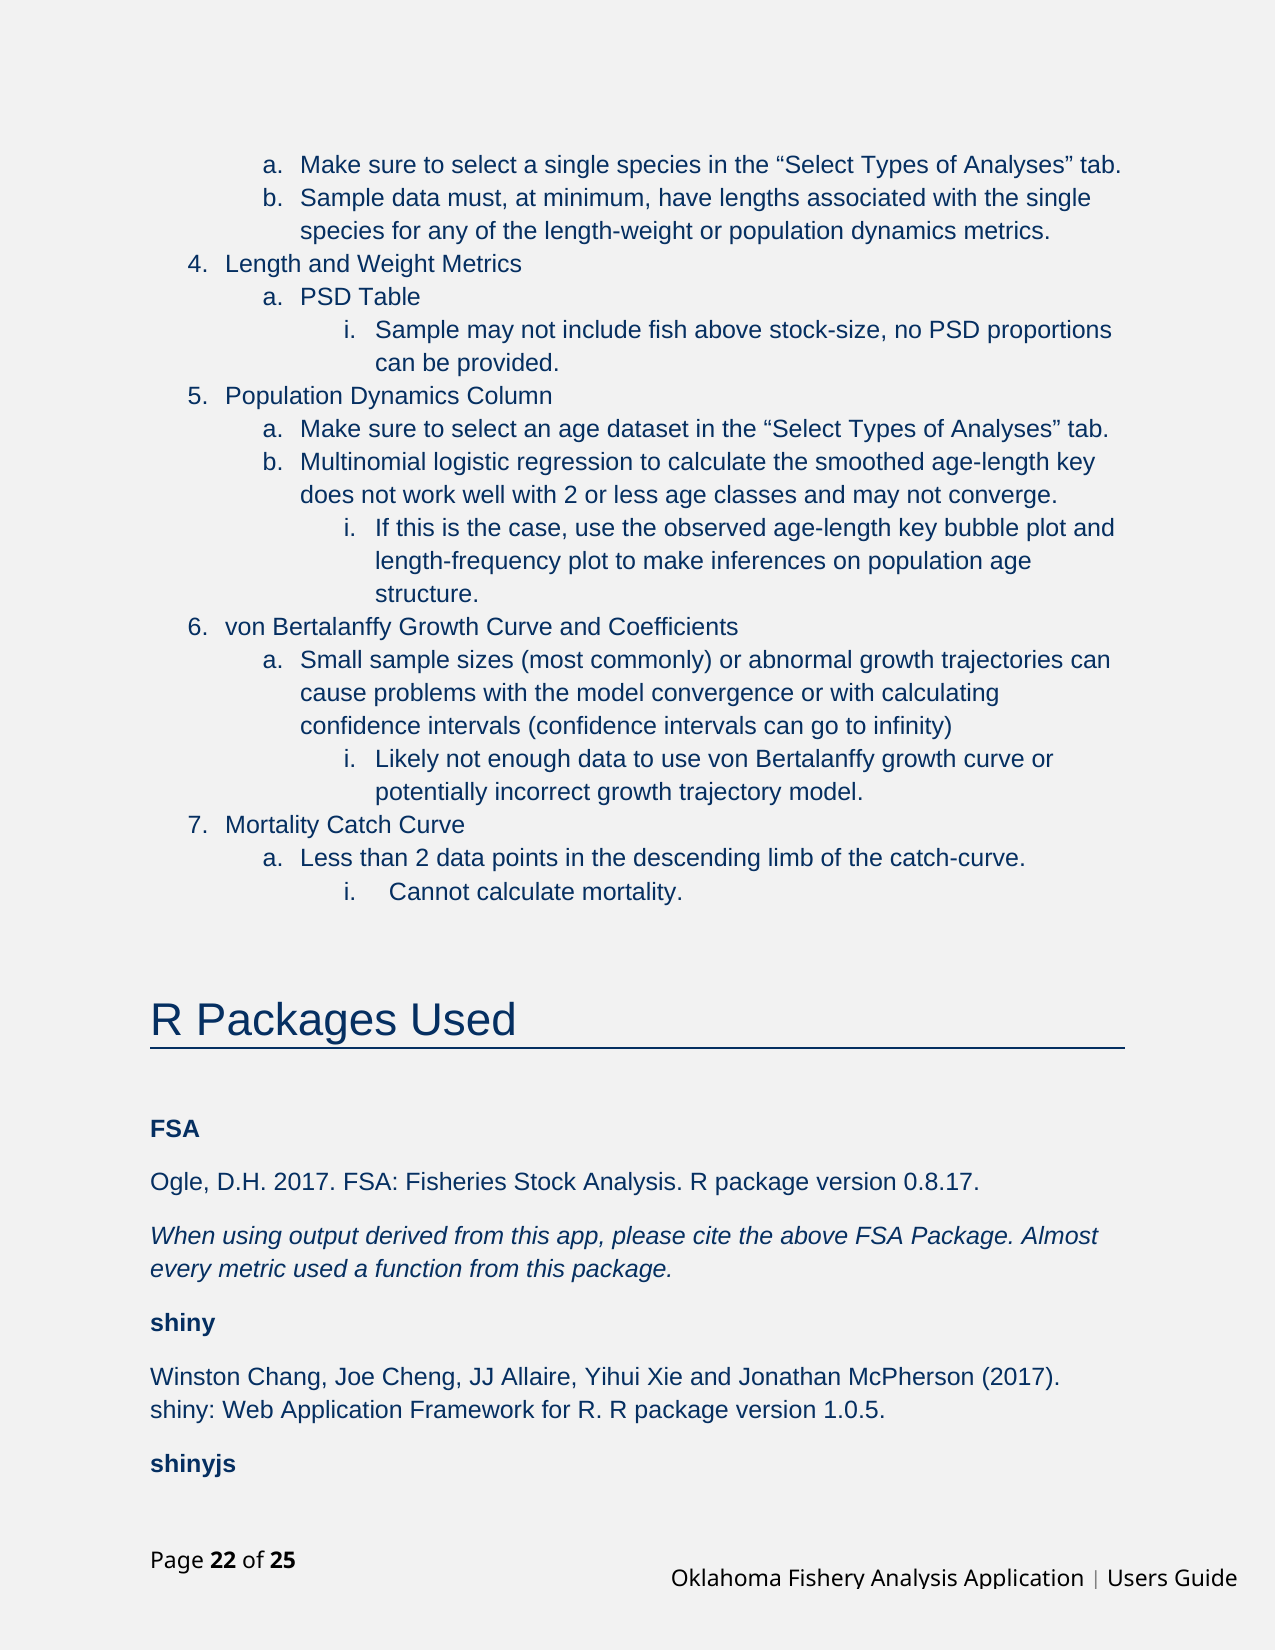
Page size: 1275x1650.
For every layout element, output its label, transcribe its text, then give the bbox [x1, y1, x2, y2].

list Population Dynamics Column [187, 381, 1125, 410]
text Winston Chang, Joe Cheng, JJ Allaire, Yihui Xie and Jonathan McPherson (2017). shiny: Web Application Framework for R. R package version 1.0.5. [150, 1362, 1125, 1424]
list Mortality Catch Curve [187, 810, 1125, 839]
text Ogle, D.H. 2017. FSA: Fisheries Stock Analysis. R package version 0.8.17. [150, 1167, 1125, 1196]
list Cannot calculate mortality. [356, 876, 1125, 905]
list Small sample sizes (most commonly) or abnormal growth trajectories can cause problems with the model convergence or with calculating confidence intervals (confidence intervals can go to infinity) [262, 645, 1125, 740]
text shinyjs [150, 1449, 1125, 1478]
list Multinomial logistic regression to calculate the smoothed age-length key does not work well with 2 or less age classes and may not converge. [262, 447, 1125, 509]
list Sample data must, at minimum, have lengths associated with the single species for any of the length-weight or population dynamics metrics. [262, 183, 1125, 245]
list Make sure to select a single species in the “Select Types of Analyses” tab. [262, 150, 1125, 179]
list Length and Weight Metrics [187, 249, 1125, 278]
list Less than 2 data points in the descending limb of the catch-curve. [262, 843, 1125, 872]
list Likely not enough data to use von Bertalanffy growth curve or potentially incorrect growth trajectory model. [356, 744, 1125, 806]
list von Bertalanffy Growth Curve and Coefficients [187, 612, 1125, 641]
list PSD Table [262, 282, 1125, 311]
list Make sure to select an age dataset in the “Select Types of Analyses” tab. [262, 414, 1125, 443]
list Sample may not include fish above stock-size, no PSD proportions can be provided. [356, 315, 1125, 377]
subtitle R Packages Used [150, 992, 1125, 1047]
text When using output derived from this app, please cite the above FSA Package. Almost every metric used a function from this package. [150, 1221, 1125, 1283]
list If this is the case, use the observed age-length key bubble plot and length-frequency plot to make inferences on population age structure. [356, 513, 1125, 608]
text FSA [150, 1113, 1125, 1142]
text shiny [150, 1308, 1125, 1337]
